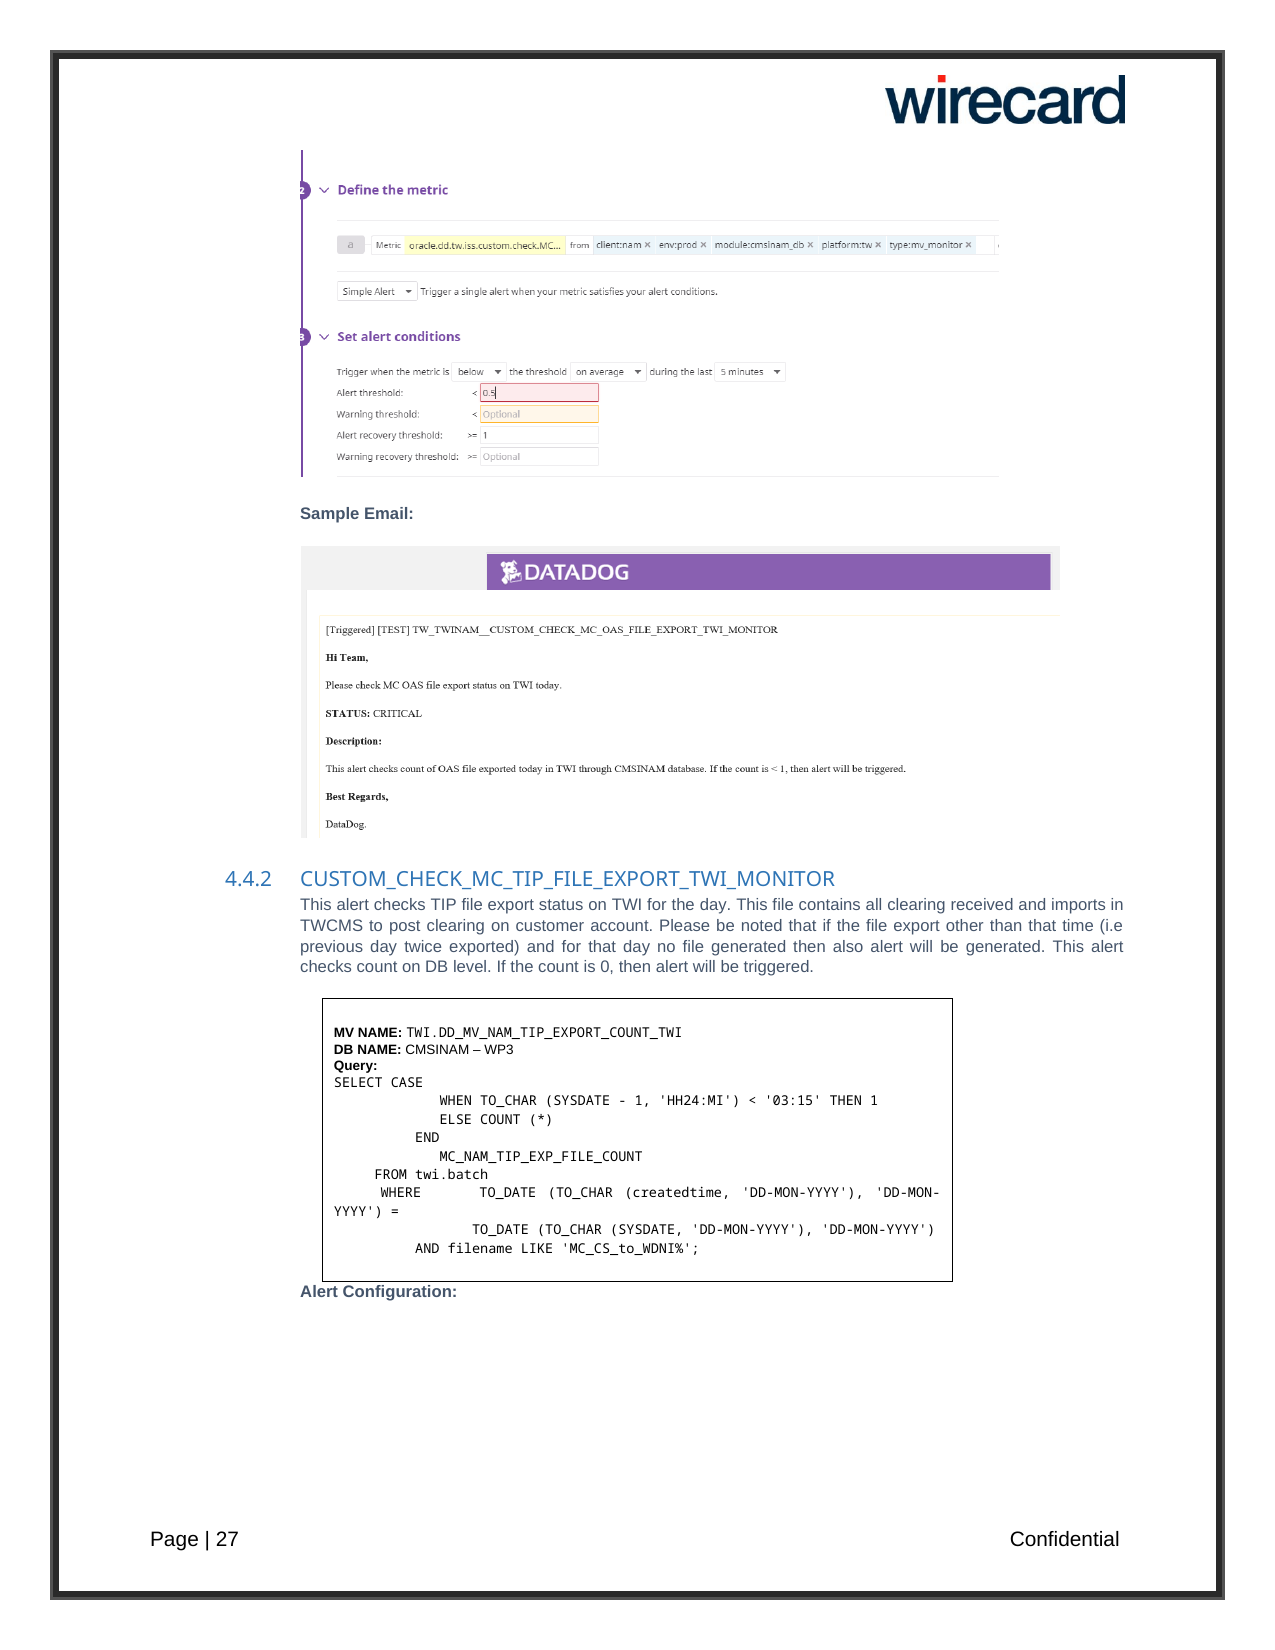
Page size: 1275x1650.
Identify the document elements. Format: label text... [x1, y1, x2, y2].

picture [885, 75, 1125, 124]
picture [300, 150, 999, 477]
table_header MV NAME: TWI.DD_MV_NAM_TIP_EXPORT_COUNT_TWI DB NAME: CMSINAM – WP3 Query: SELECT CASE WHEN TO_CHAR (SYSDATE - 1, 'HH24:MI') < '03:15' THEN 1 ELSE COUNT (*) END MC_NAM_TIP_EXP_FILE_COUNT FROM twi.batch WHERE TO_DATE (TO_CHAR (createdtime, 'DD-MON-YYYY'), 'DD-MON-YYYY') = TO_DATE (TO_CHAR (SYSDATE, 'DD-MON-YYYY'), 'DD-MON-YYYY') AND filename LIKE 'MC_CS_to_WDNI%'; [323, 999, 952, 1281]
picture [301, 545, 1060, 838]
text Alert Configuration: [225, 1282, 1125, 1301]
text Sample Email: [150, 504, 1125, 523]
list This alert checks TIP file export status on TWI for the day. This file contains all clearing received and imports in TWCMS to post clearing on customer account. Please be noted that if the file export other than that time (i.e previous day twice exported) and for that day no file generated then also alert will be generated. This alert checks count on DB level. If the count is 0, then alert will be triggered. [300, 895, 1125, 976]
subtitle 4.4.2 CUSTOM_CHECK_MC_TIP_FILE_EXPORT_TWI_MONITOR [150, 864, 1125, 893]
